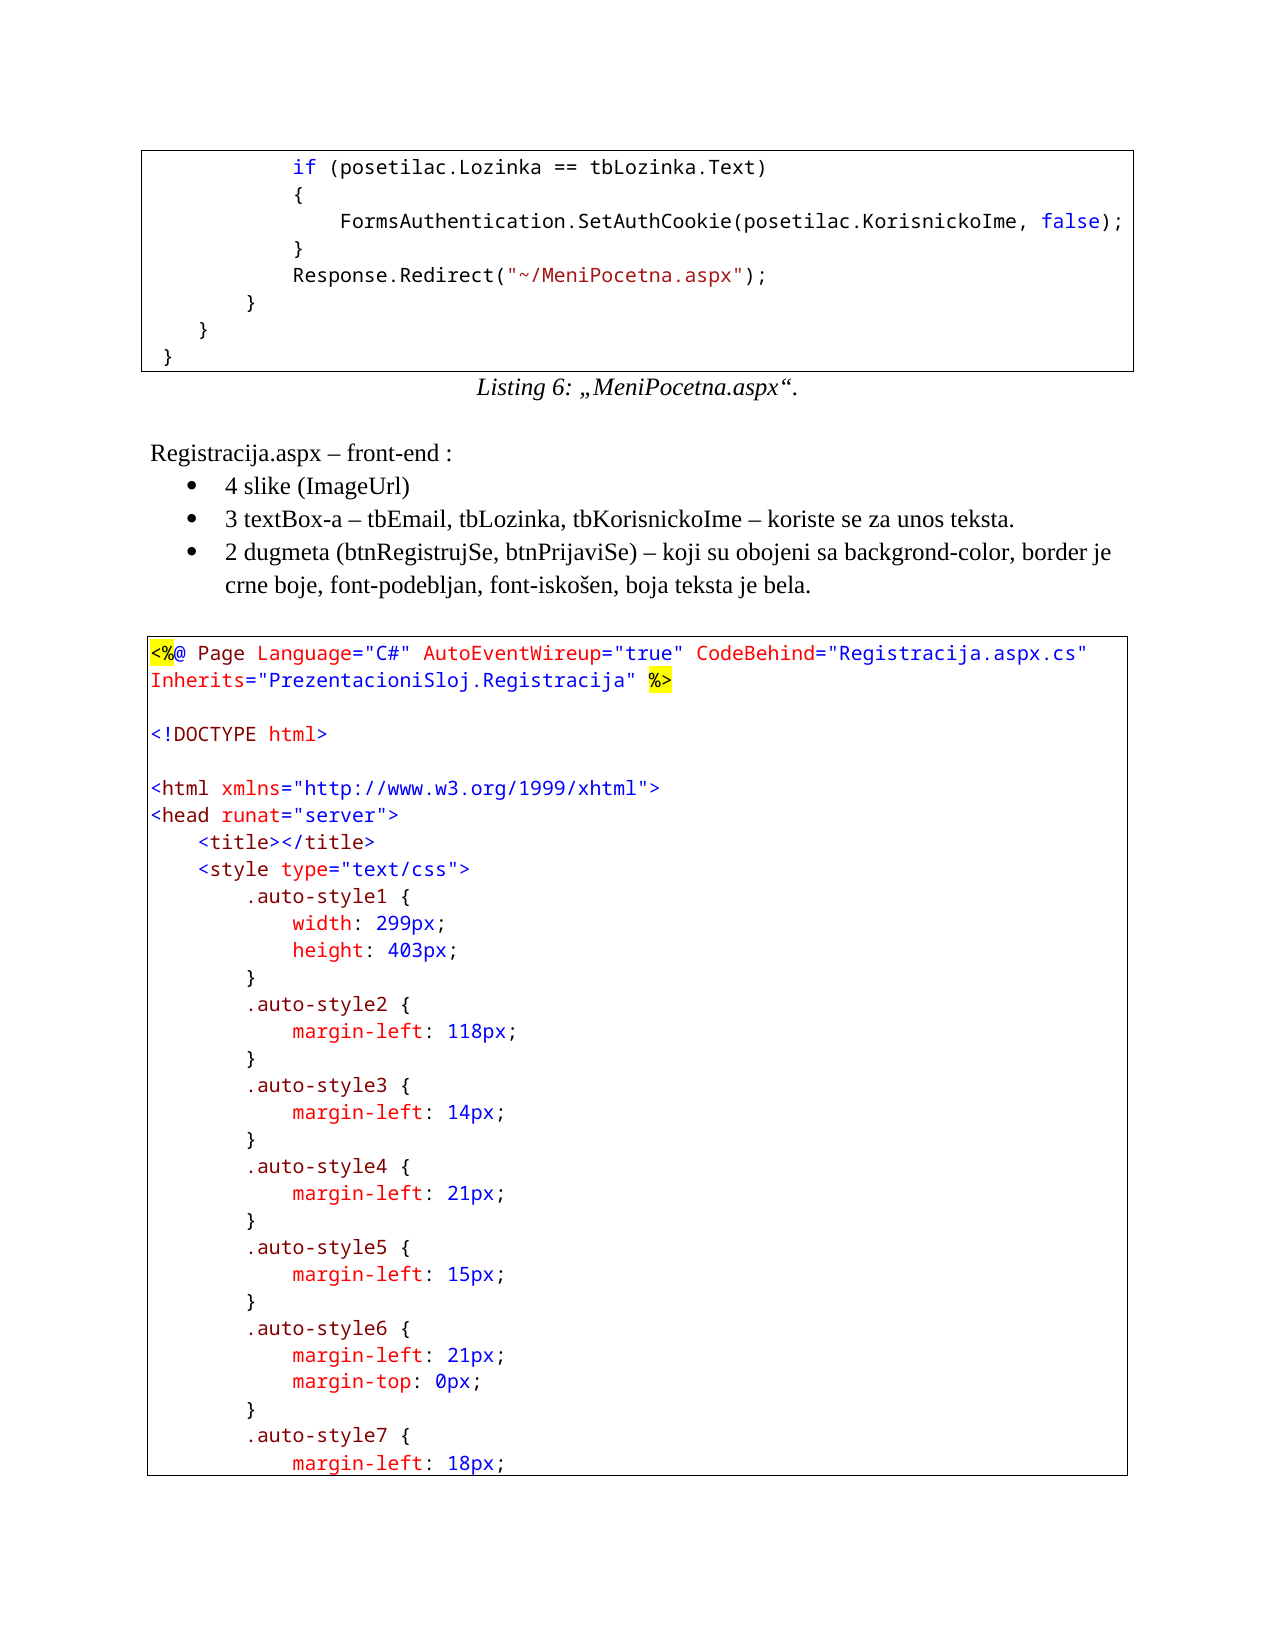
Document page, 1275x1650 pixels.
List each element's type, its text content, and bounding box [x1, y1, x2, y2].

list 2 dugmeta (btnRegistrujSe, btnPrijaviSe) – koji su obojeni sa backgrond-color, border je crne boje, font-podebljan, font-iskošen, boja teksta je bela. [187, 537, 1125, 599]
text margin-left: 14px; [150, 1098, 1125, 1125]
text .auto-style4 { [150, 1152, 1125, 1179]
text { [150, 180, 1125, 207]
text } [150, 1206, 1125, 1233]
text width: 299px; [150, 909, 1125, 936]
text FormsAuthentication.SetAuthCookie(posetilac.KorisnickoIme, false); [150, 207, 1125, 234]
text margin-left: 18px; [150, 1449, 1125, 1475]
text <html xmlns="http://www.w3.org/1999/xhtml"> [150, 774, 1125, 801]
text .auto-style3 { [150, 1071, 1125, 1098]
text <%@ Page Language="C#" AutoEventWireup="true" CodeBehind="Registracija.aspx.cs" Inherits="PrezentacioniSloj.Registracija" %> [148, 637, 1127, 693]
text } [150, 1125, 1125, 1152]
text Registracija.aspx – front-end : [150, 438, 1125, 467]
text .auto-style1 { [150, 882, 1125, 909]
text .auto-style5 { [150, 1233, 1125, 1260]
text height: 403px; [150, 936, 1125, 963]
text margin-left: 21px; [150, 1341, 1125, 1368]
text margin-left: 15px; [150, 1260, 1125, 1287]
text Response.Redirect("~/MeniPocetna.aspx"); [150, 261, 1125, 288]
text <title></title> [150, 828, 1125, 855]
text } [150, 963, 1125, 990]
text <!DOCTYPE html> [150, 720, 1125, 747]
text if (posetilac.Lozinka == tbLozinka.Text) [142, 151, 1133, 180]
text } [150, 234, 1125, 261]
text } [150, 315, 1125, 339]
text .auto-style7 { [150, 1422, 1125, 1449]
text margin-top: 0px; [150, 1368, 1125, 1395]
text .auto-style6 { [150, 1314, 1125, 1341]
text } [150, 1287, 1125, 1314]
text .auto-style2 { [150, 990, 1125, 1017]
text <head runat="server"> [150, 801, 1125, 828]
text } [150, 1395, 1125, 1422]
list 4 slike (ImageUrl) [187, 471, 1125, 500]
text } [142, 339, 1133, 371]
text margin-left: 118px; [150, 1017, 1125, 1044]
text Listing 6: „MeniPocetna.aspx“. [150, 372, 1125, 401]
text <style type="text/css"> [150, 855, 1125, 882]
text } [150, 1044, 1125, 1071]
text } [150, 288, 1125, 315]
text margin-left: 21px; [150, 1179, 1125, 1206]
list 3 textBox-a – tbEmail, tbLozinka, tbKorisnickoIme – koriste se za unos teksta. [187, 504, 1125, 533]
